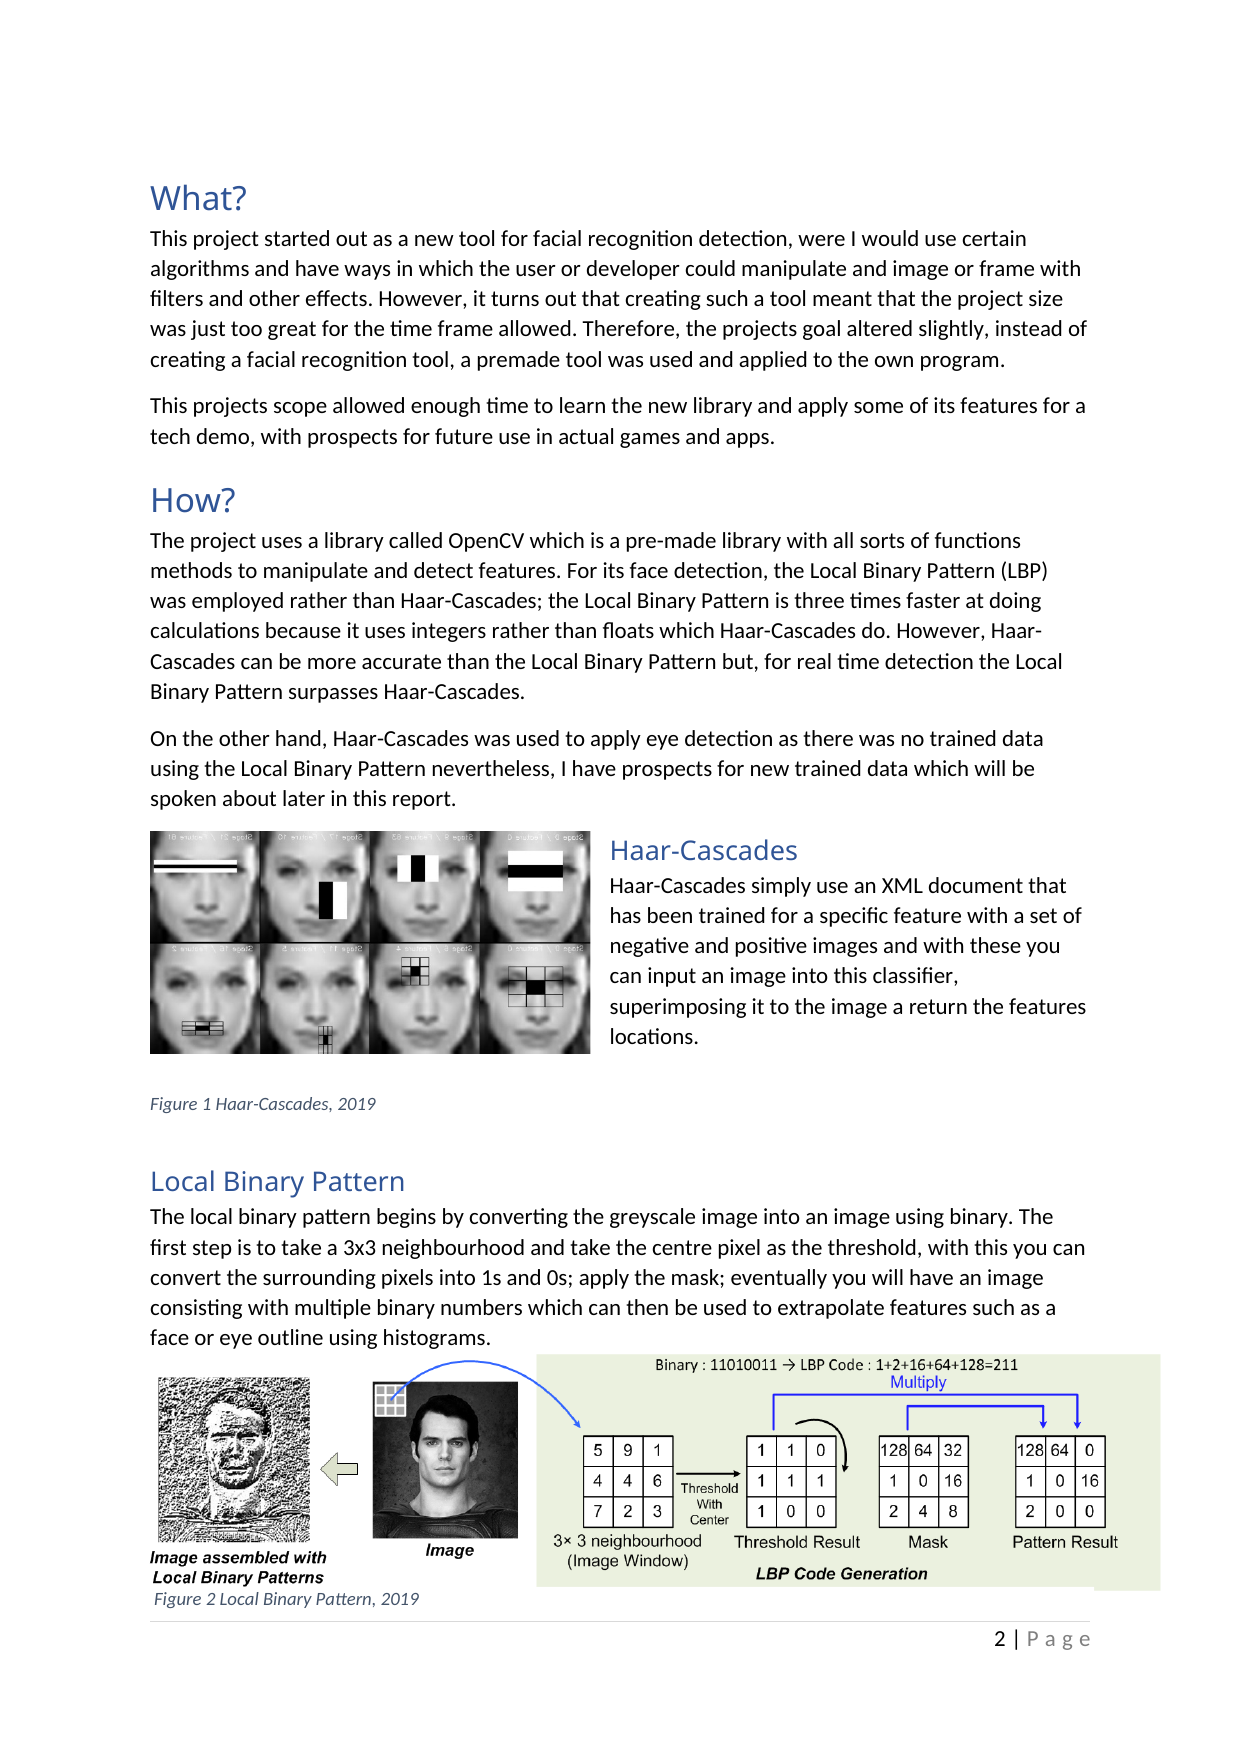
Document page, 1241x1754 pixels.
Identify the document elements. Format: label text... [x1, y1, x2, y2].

text The local binary pattern begins by converting the greyscale image into an image using binary. The first step is to take a 3x3 neighbourhood and take the centre pixel as the threshold, with this you can convert the surrounding pixels into 1s and 0s; apply the mask; eventually you will have an image consisting with multiple binary numbers which can then be used to extrapolate features such as a face or eye outline using histograms. [150, 1202, 1090, 1351]
subtitle Haar-Cascades [591, 831, 1090, 868]
text This projects scope allowed enough time to learn the new library and apply some of its features for a tech demo, with prospects for future use in actual games and apps. [150, 392, 1090, 450]
text This project started out as a new tool for facial recognition detection, were I would use certain algorithms and have ways in which the user or developer could manipulate and image or frame with filters and other effects. However, it turns out that creating such a tool meant that the project size was just too great for the time frame allowed. Therefore, the projects goal altered slightly, instead of creating a facial recognition tool, a premade tool was used and applied to the own program. [150, 224, 1090, 373]
subtitle Local Binary Pattern [150, 1163, 1090, 1199]
picture [150, 831, 591, 1054]
text On the other hand, Haar-Cascades was used to apply eye detection as there was no trained data using the Local Binary Pattern nevertheless, I have prospects for new trained data which will be spoken about later in this report. [150, 724, 1090, 812]
subtitle What? [150, 175, 1090, 220]
picture [149, 1352, 1161, 1591]
text Haar-Cascades simply use an XML document that has been trained for a specific feature with a set of negative and positive images and with these you can input an image into this classifier, superimposing it to the image a return the features locations. [591, 871, 1090, 1050]
subtitle How? [150, 477, 1090, 522]
text The project uses a library called OpenCV which is a pre-made library with all sorts of functions methods to manipulate and detect features. For its face detection, the Local Binary Pattern (LBP) was employed rather than Haar-Cascades; the Local Binary Pattern is three times faster at doing calculations because it uses integers rather than floats which Haar-Cascades do. However, Haar-Cascades can be more accurate than the Local Binary Pattern but, for real time detection the Local Binary Pattern surpasses Haar-Cascades. [150, 526, 1090, 705]
